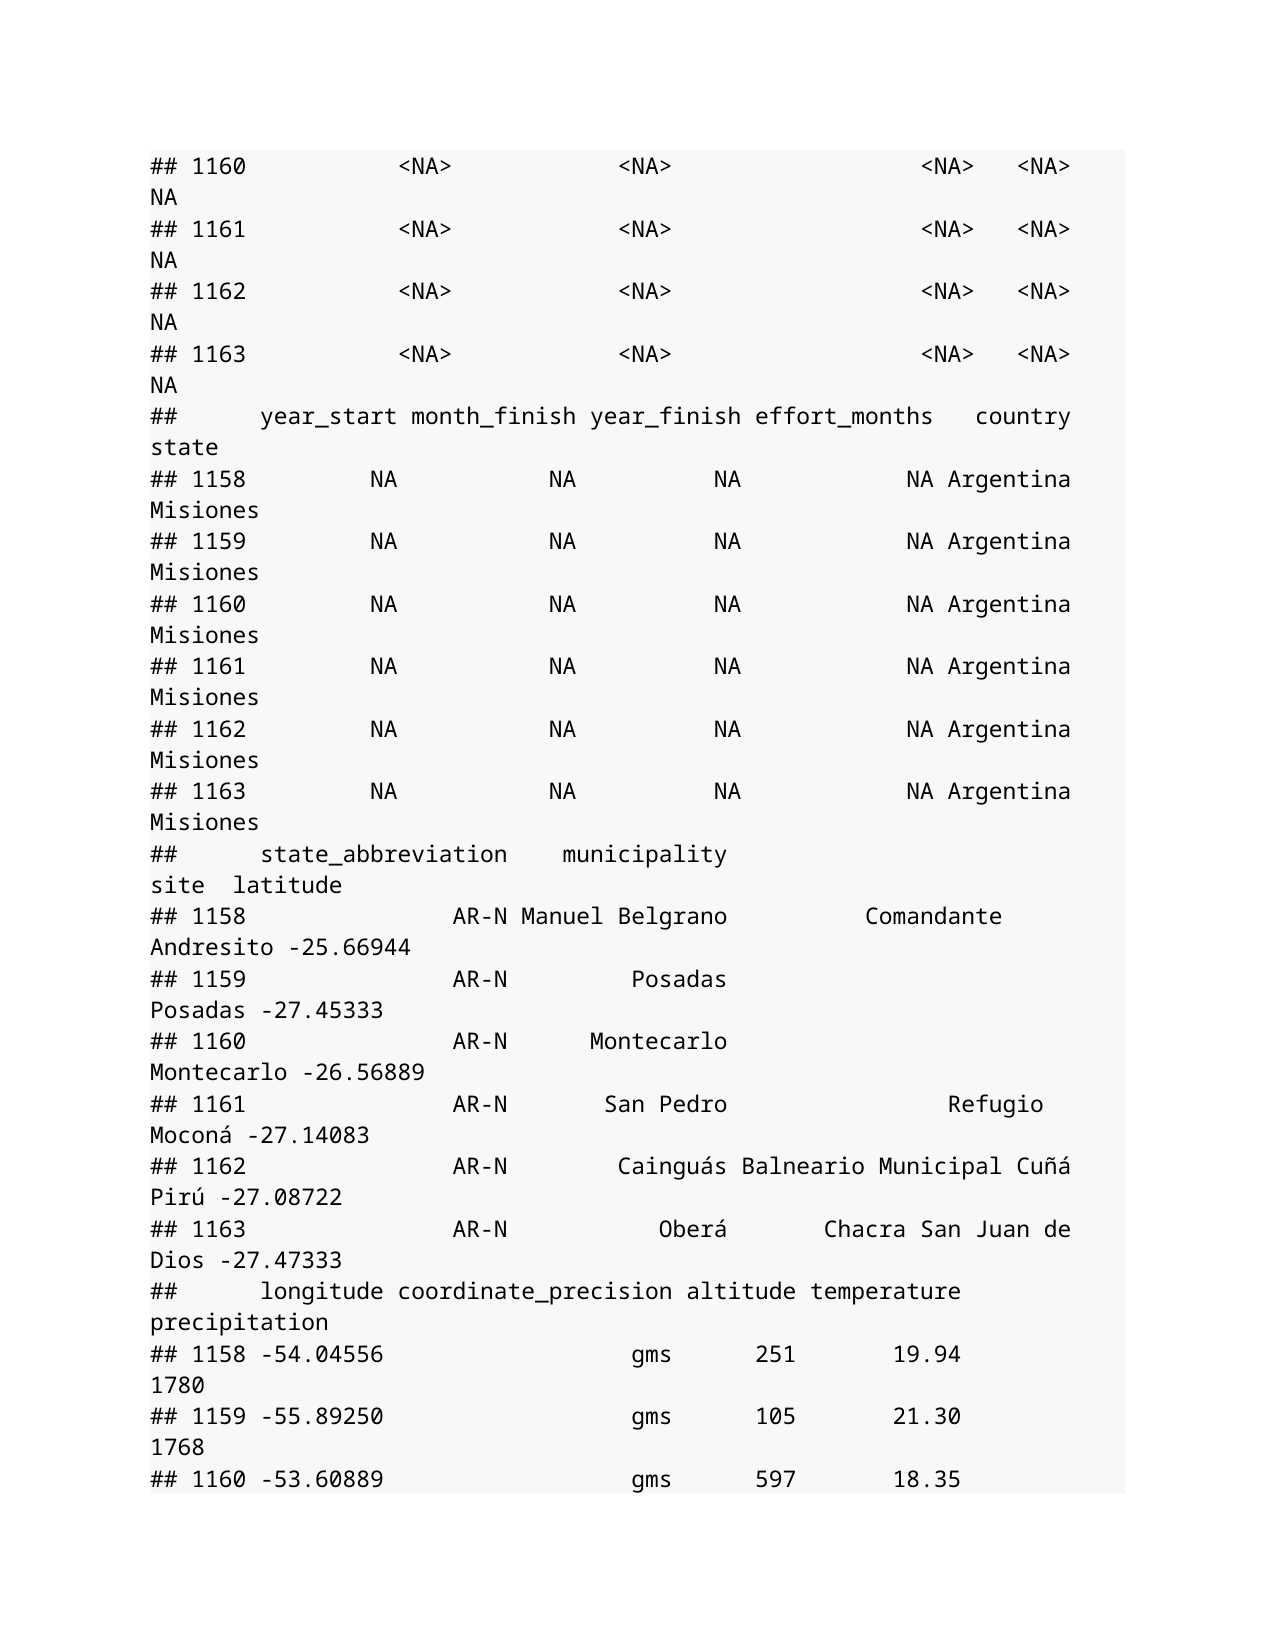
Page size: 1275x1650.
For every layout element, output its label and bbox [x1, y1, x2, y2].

text [150, 150, 1125, 1494]
